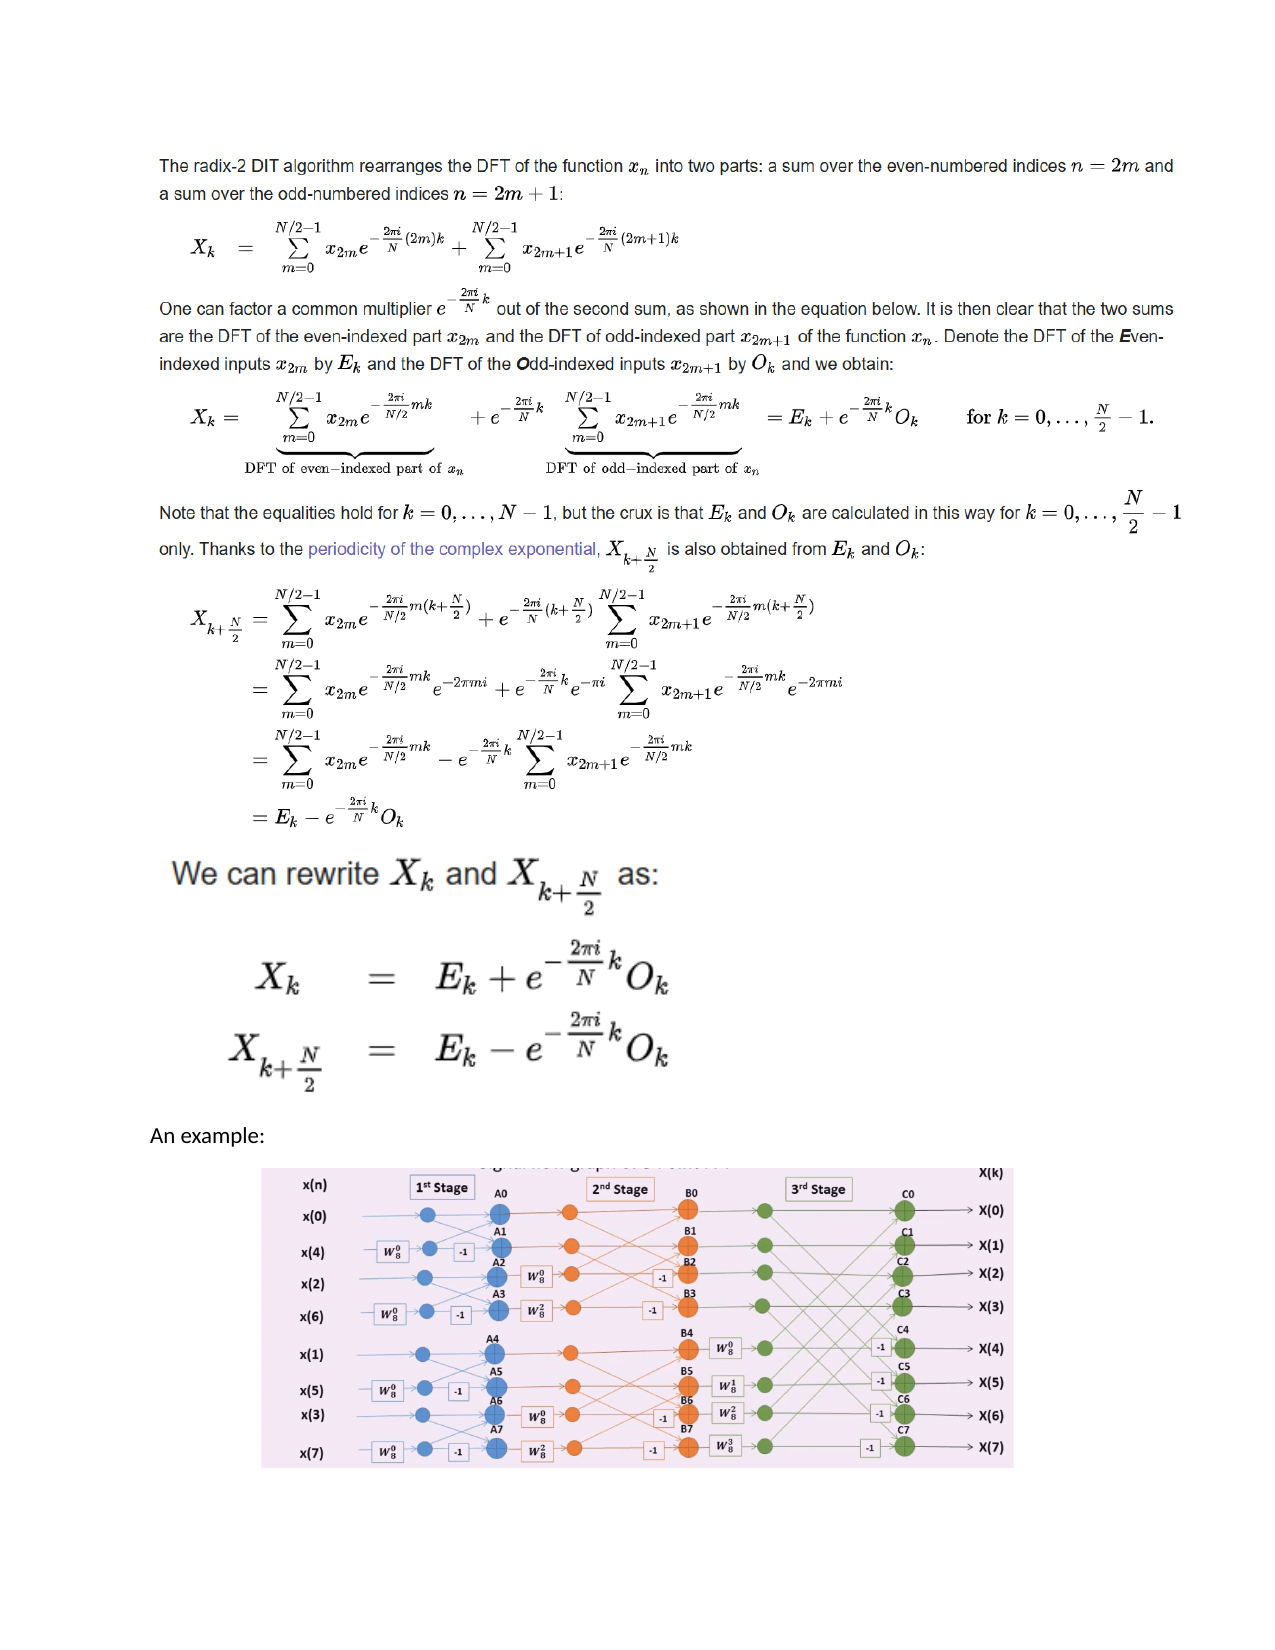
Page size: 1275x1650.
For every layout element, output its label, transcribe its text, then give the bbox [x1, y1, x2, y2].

picture [150, 150, 1187, 834]
text An example: [150, 1121, 1125, 1149]
picture [261, 1168, 1014, 1468]
picture [150, 852, 833, 1103]
